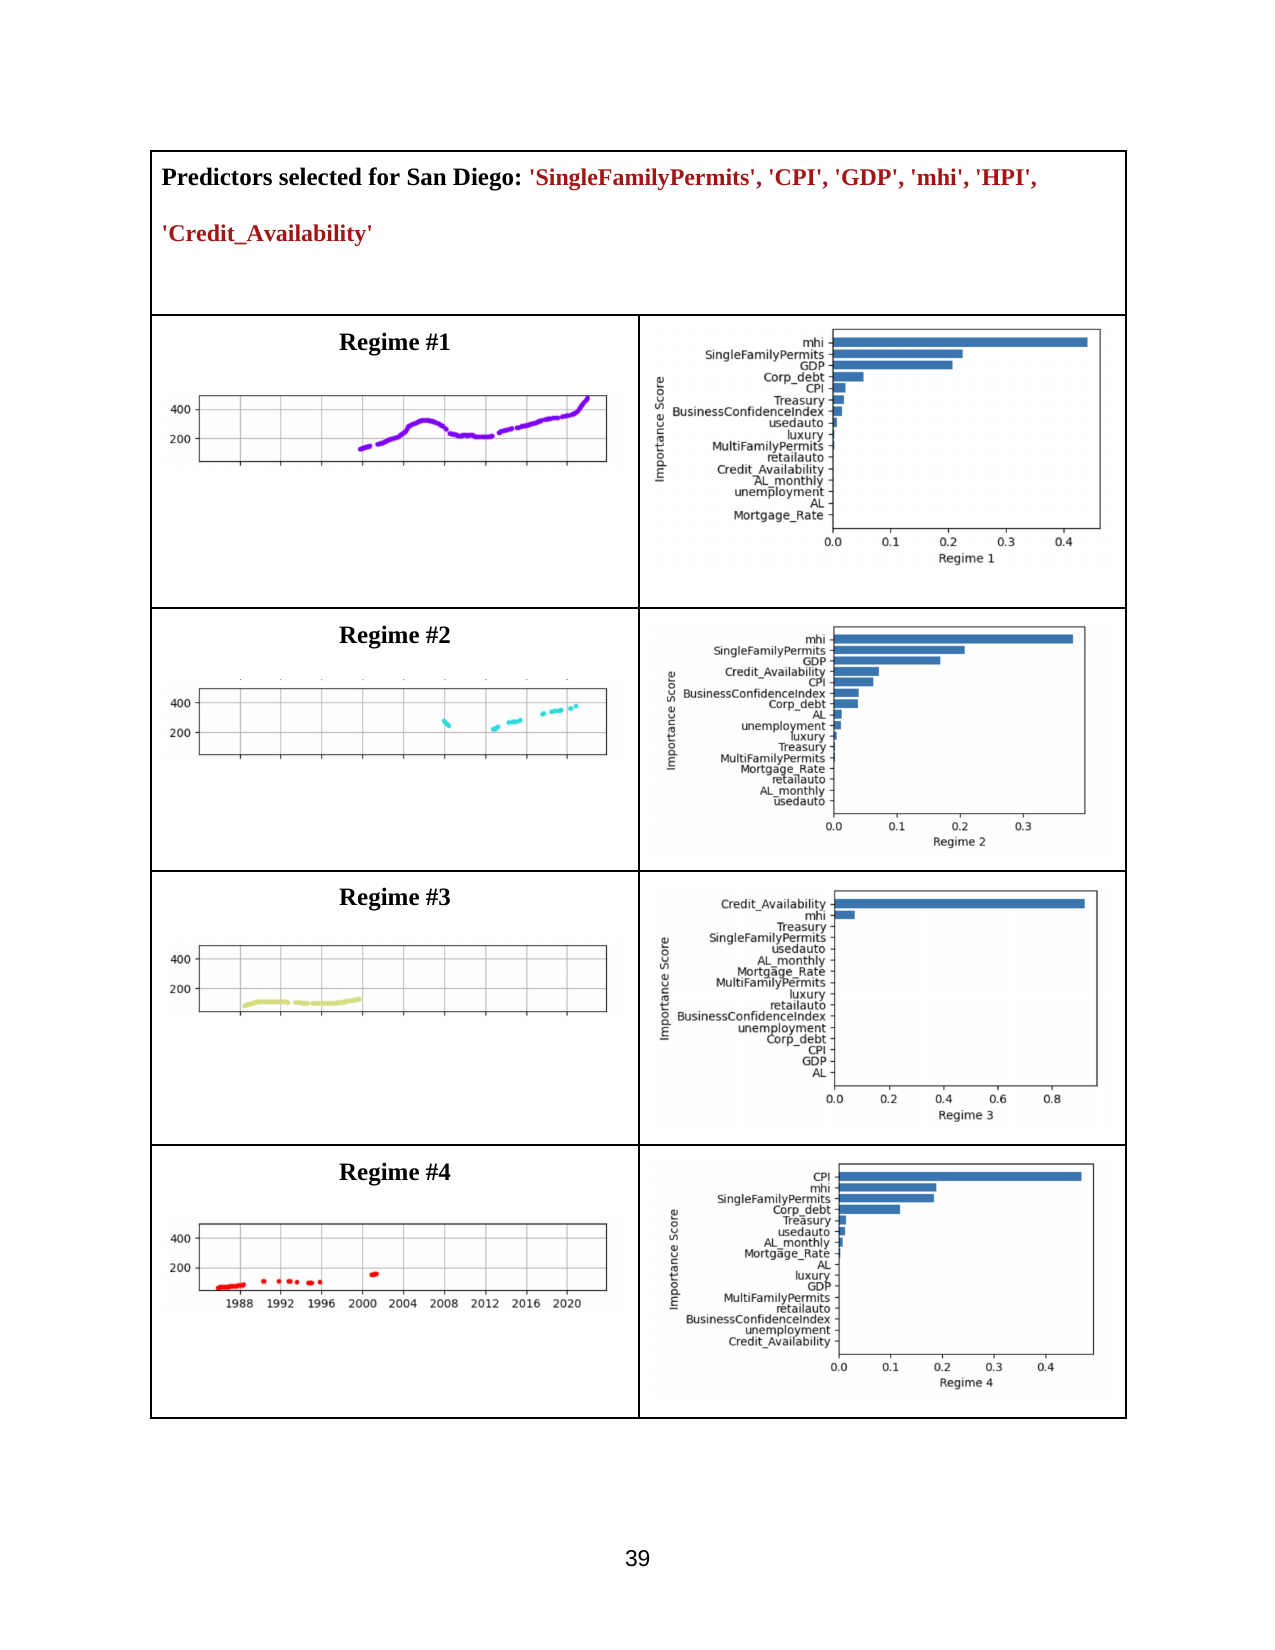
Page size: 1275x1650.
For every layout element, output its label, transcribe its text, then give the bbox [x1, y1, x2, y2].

table_cell Regime #1 [152, 316, 638, 607]
picture [648, 619, 1115, 856]
table_cell [640, 872, 1125, 1144]
picture [161, 1216, 628, 1314]
table_cell Regime #2 [152, 609, 638, 869]
table_header Predictors selected for San Diego: 'SingleFamilyPermits', 'CPI', 'GDP', 'mhi', 'HPI', 'Credit_Availability' [152, 152, 1125, 314]
picture [648, 326, 1115, 571]
picture [648, 1156, 1115, 1403]
picture [161, 386, 628, 471]
table_cell Regime #3 [152, 872, 638, 1144]
picture [162, 937, 628, 1021]
table_cell [640, 316, 1125, 607]
table_cell Regime #4 [152, 1146, 638, 1417]
picture [648, 882, 1115, 1130]
picture [161, 679, 628, 764]
table_cell [640, 609, 1125, 869]
table_cell [640, 1146, 1125, 1417]
